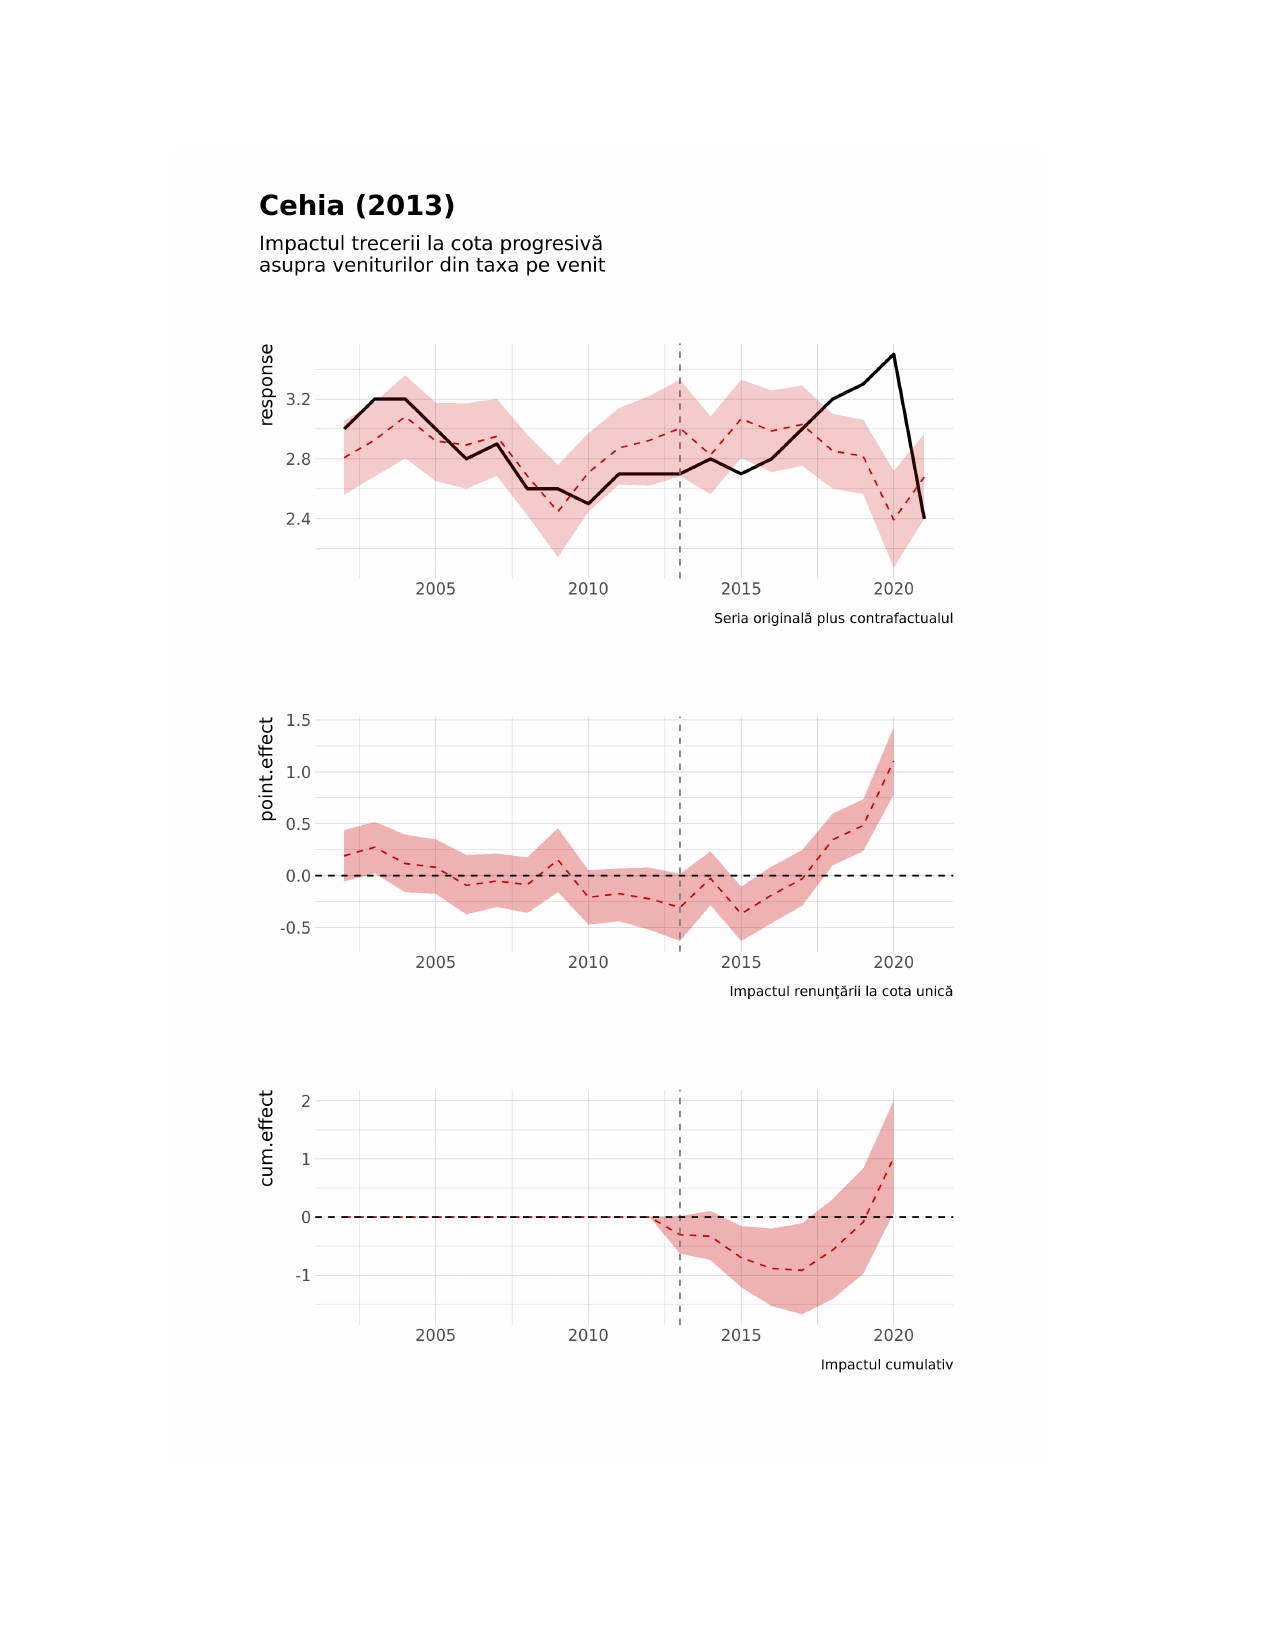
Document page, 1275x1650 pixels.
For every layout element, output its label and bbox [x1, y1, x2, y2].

picture [168, 150, 1044, 1463]
